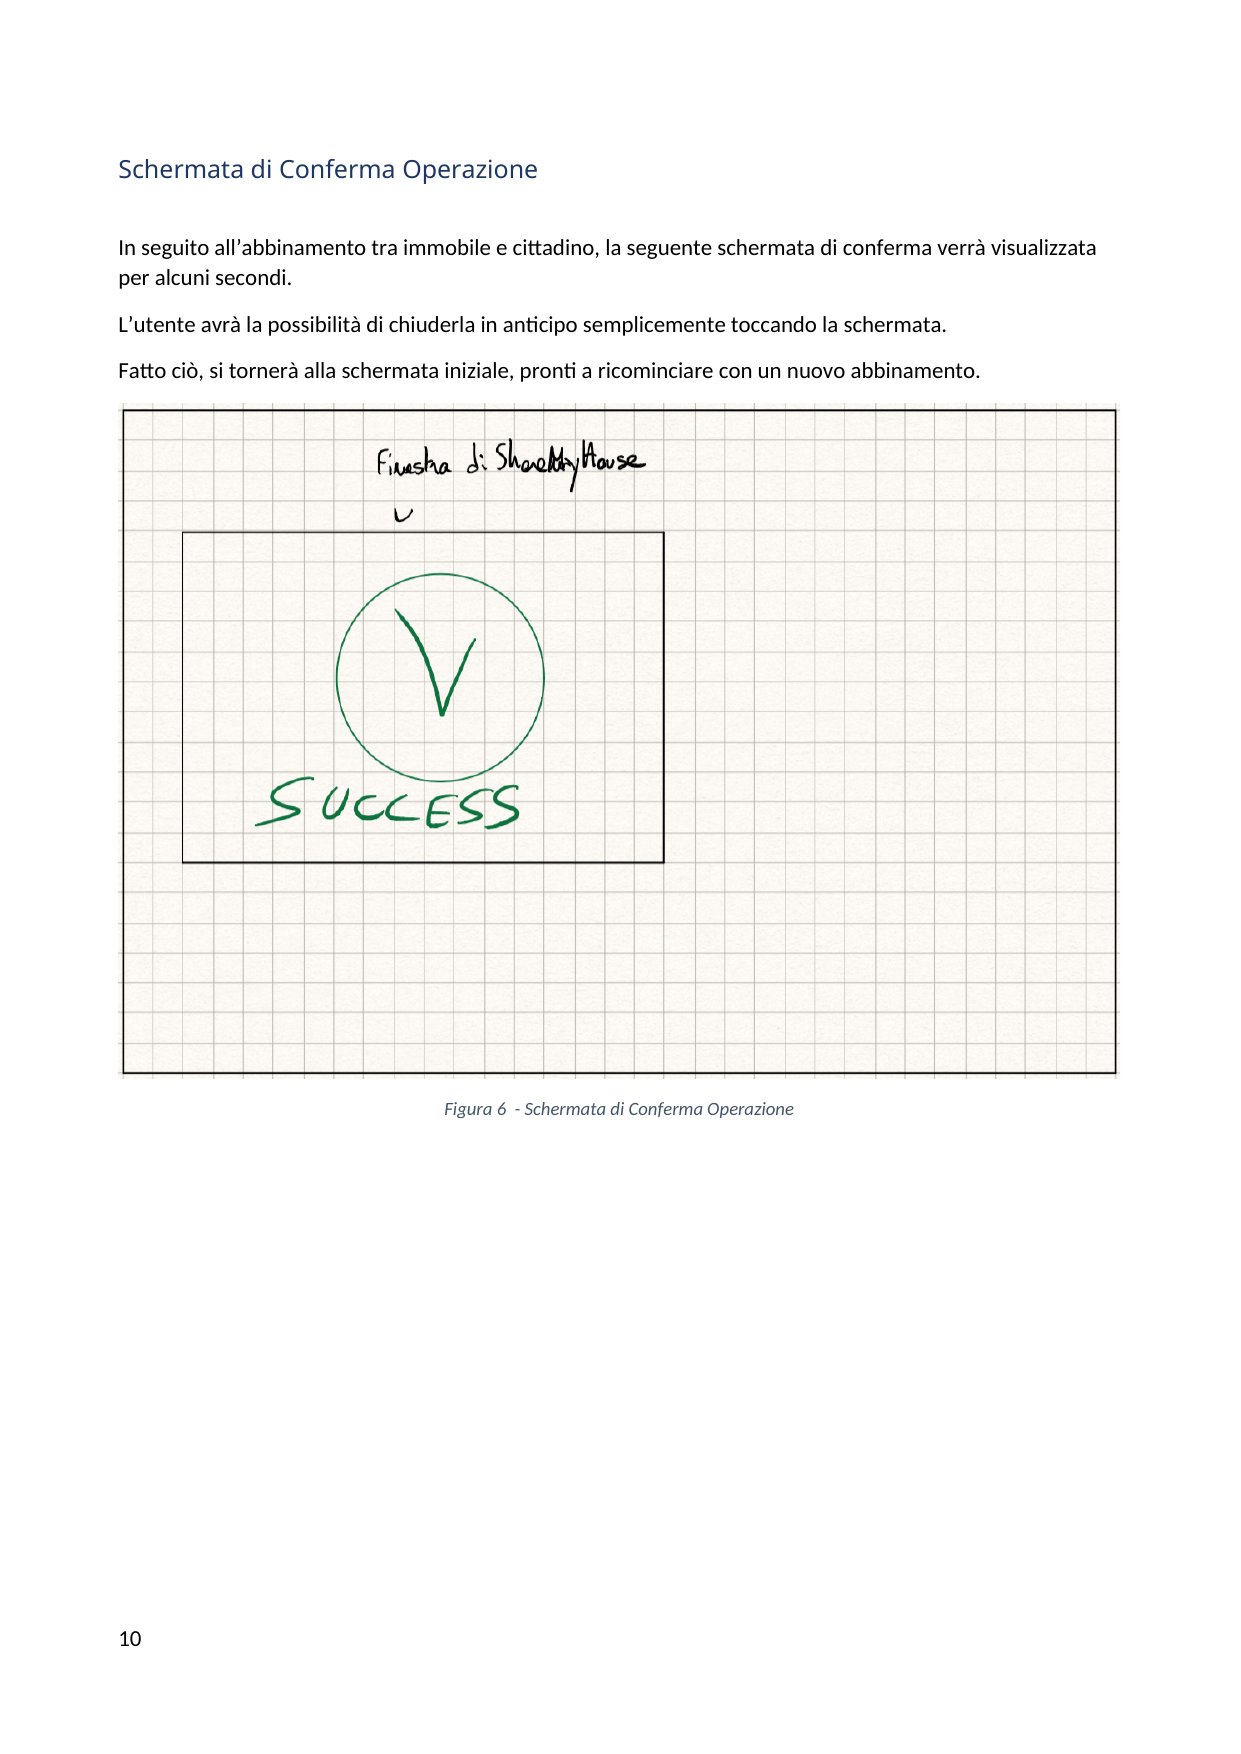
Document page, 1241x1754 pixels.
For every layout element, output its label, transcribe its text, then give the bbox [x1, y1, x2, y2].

text L’utente avrà la possibilità di chiuderla in anticipo semplicemente toccando la schermata. [118, 310, 1122, 338]
text Figura 6 - Schermata di Conferma Operazione [118, 1097, 1122, 1120]
text Fatto ciò, si tornerà alla schermata iniziale, pronti a ricominciare con un nuovo abbinamento. [118, 357, 1122, 385]
picture [118, 403, 1121, 1079]
text In seguito all’abbinamento tra immobile e cittadino, la seguente schermata di conferma verrà visualizzata per alcuni secondi. [118, 233, 1122, 291]
subtitle Schermata di Conferma Operazione [118, 152, 1122, 186]
